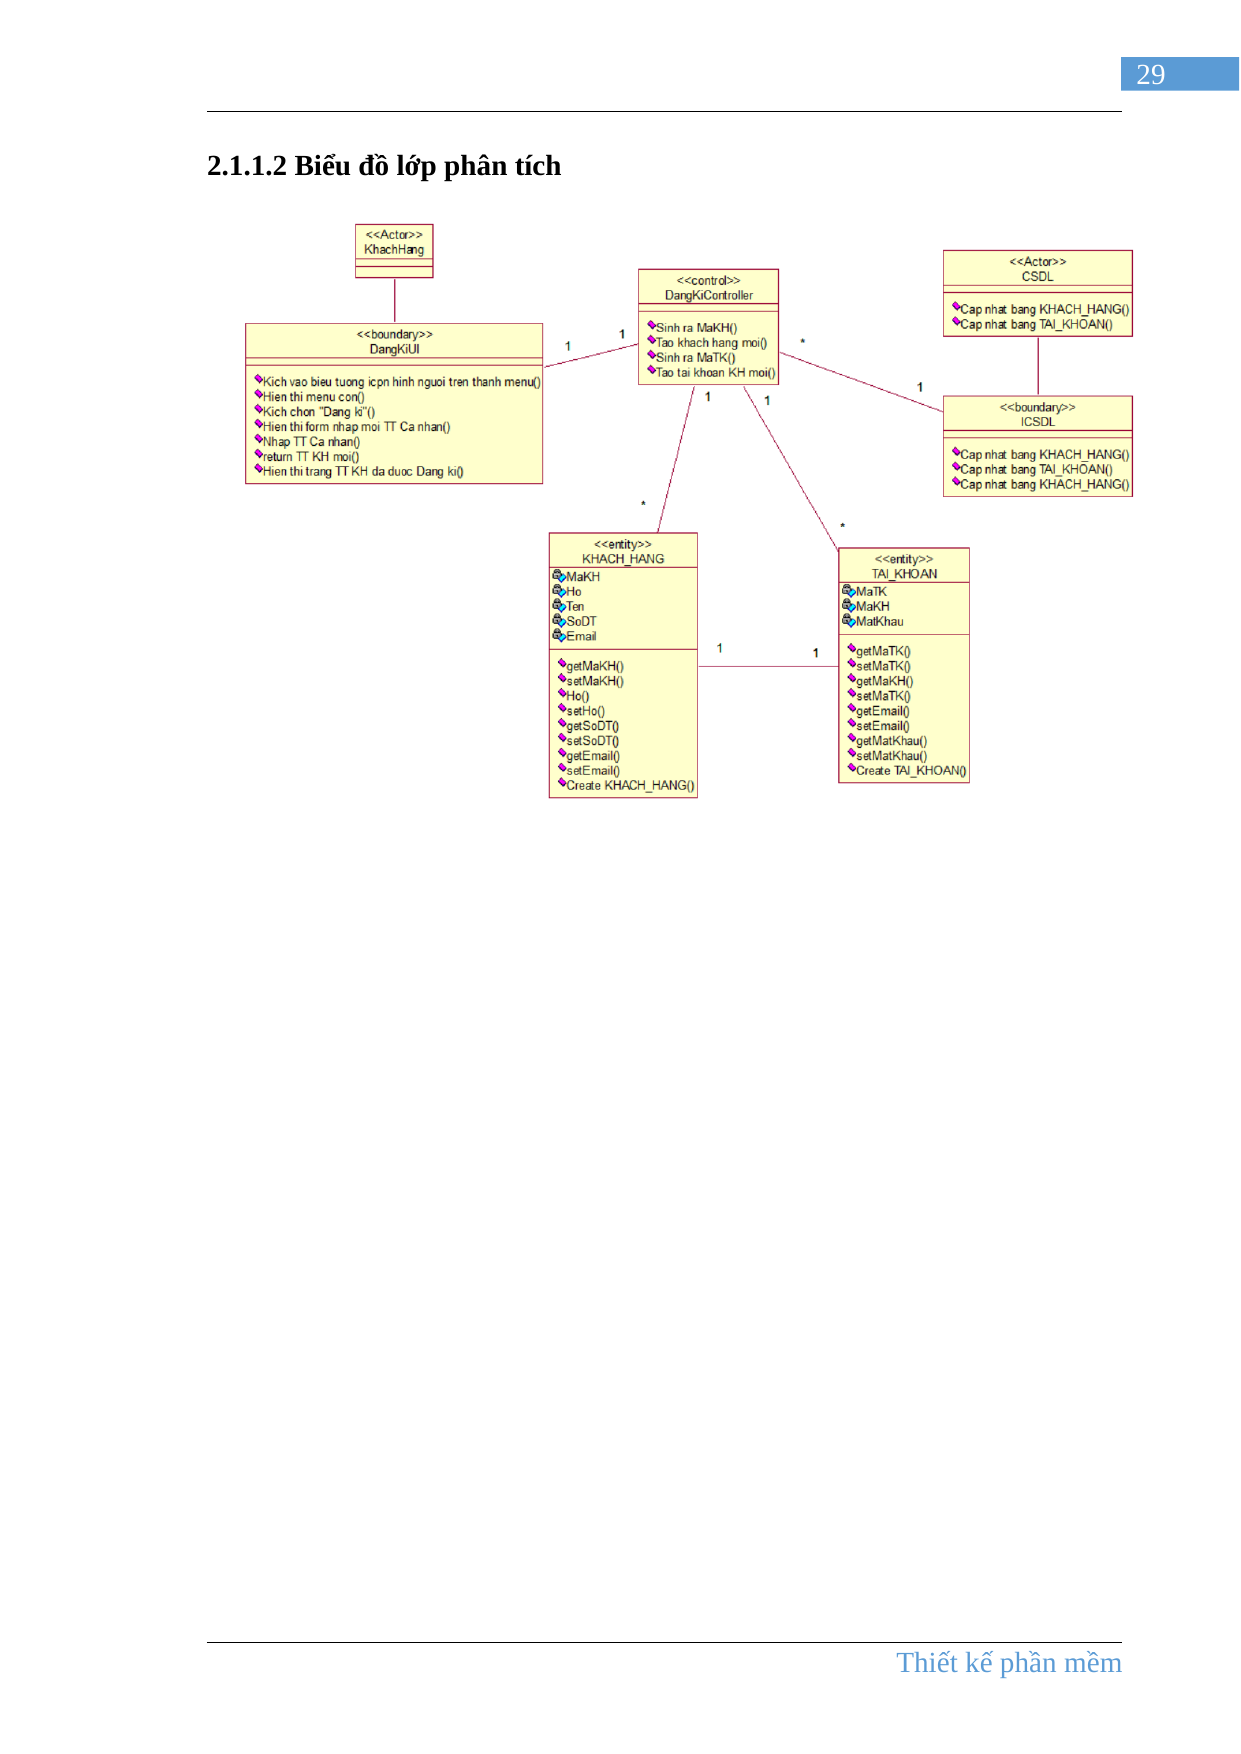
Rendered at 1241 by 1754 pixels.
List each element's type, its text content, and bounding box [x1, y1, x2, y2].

subtitle 2.1.1.2 Biểu đồ lớp phân tích [207, 148, 1122, 181]
picture [206, 198, 1189, 816]
